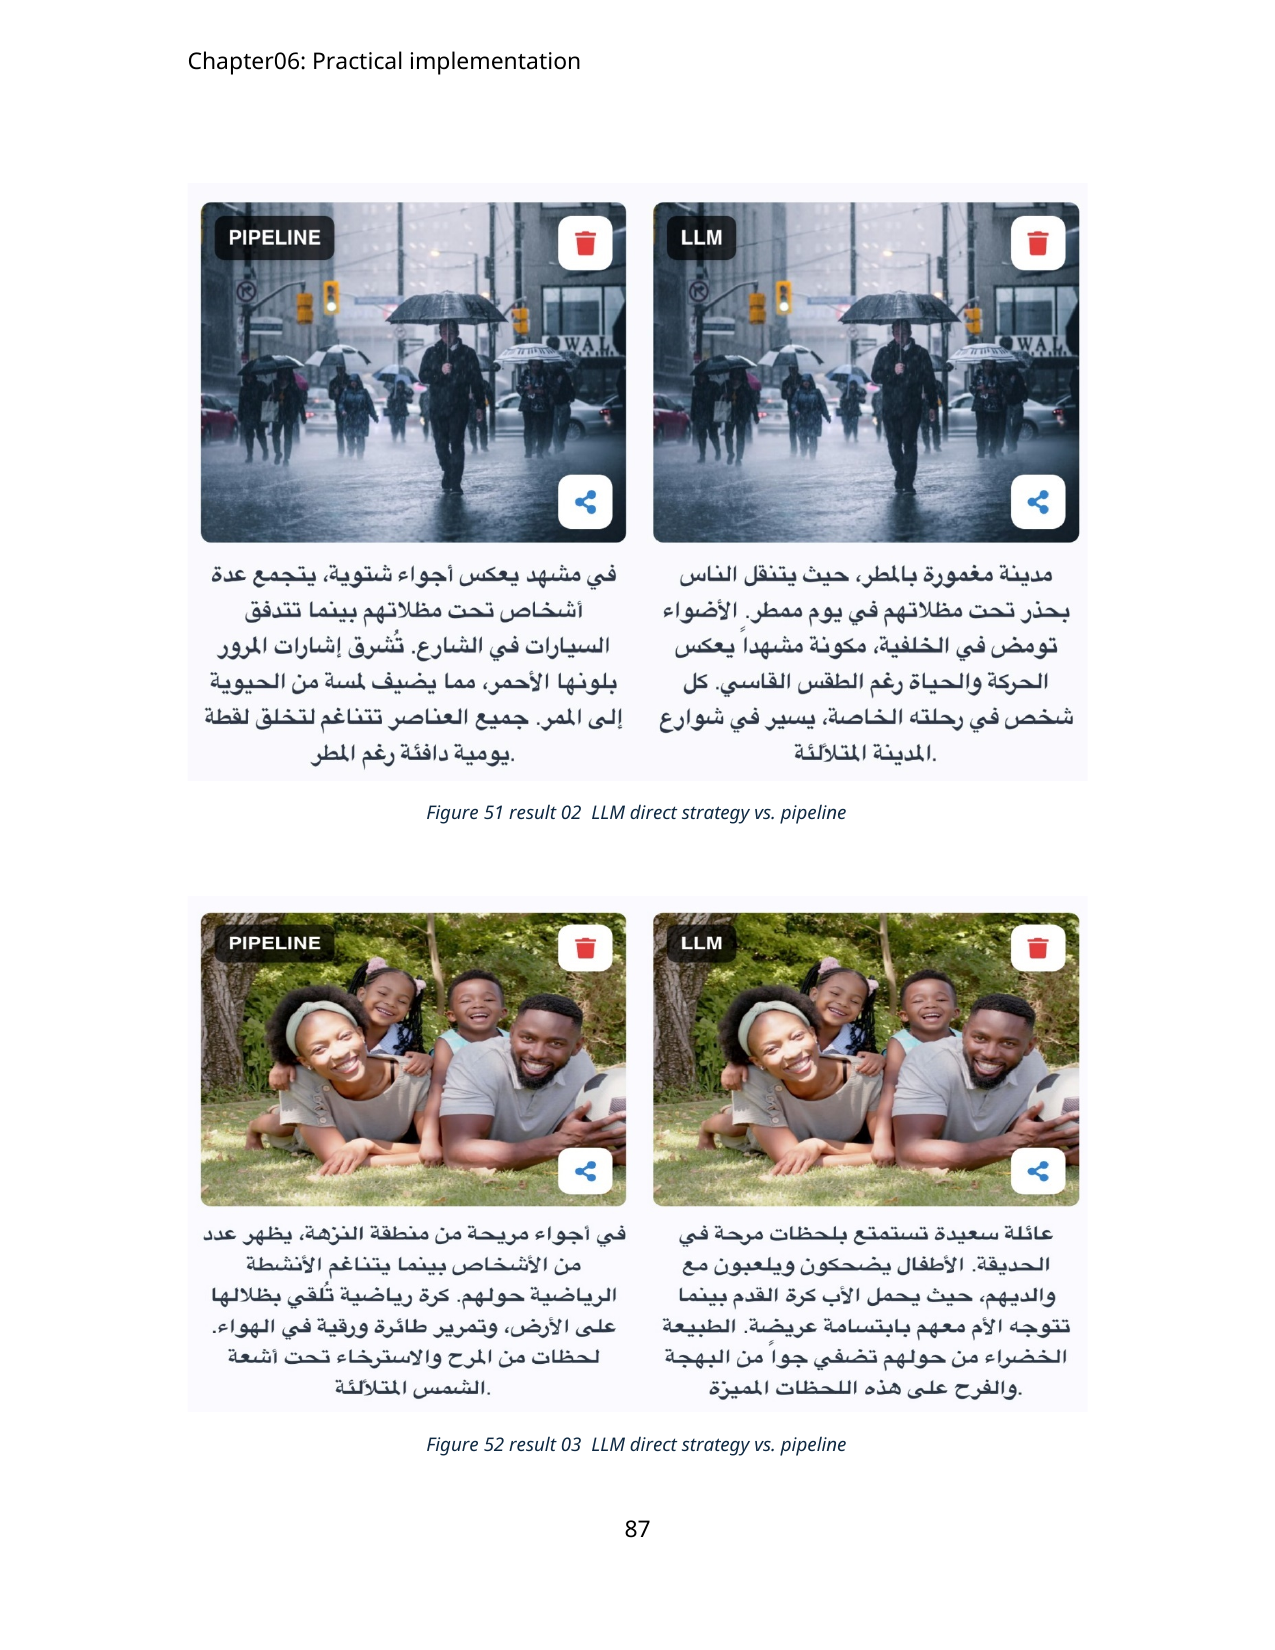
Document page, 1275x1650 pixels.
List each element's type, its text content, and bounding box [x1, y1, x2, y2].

picture [187, 183, 1088, 781]
text Figure 51 result 02 LLM direct strategy vs. pipeline [187, 800, 1087, 825]
picture [187, 896, 1088, 1412]
text Figure 52 result 03 LLM direct strategy vs. pipeline [187, 1431, 1087, 1457]
